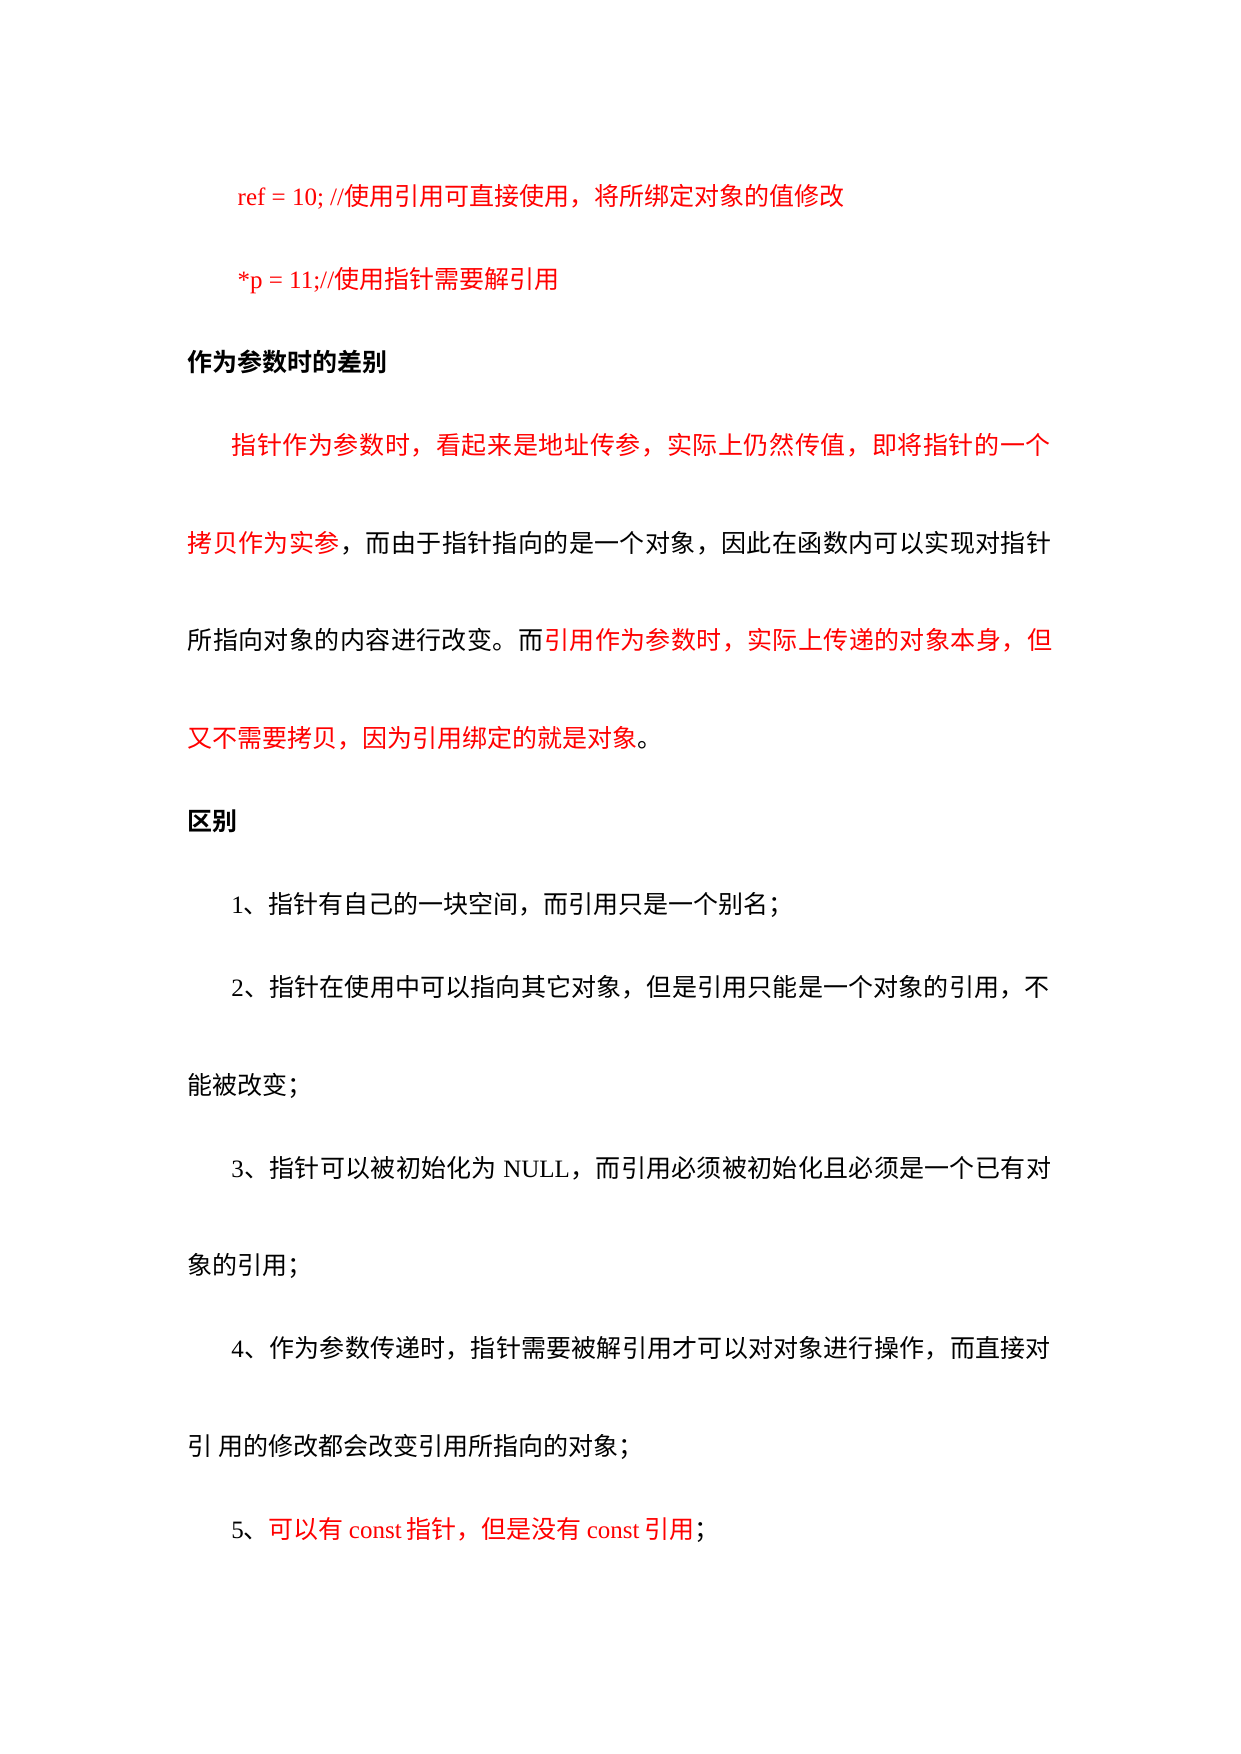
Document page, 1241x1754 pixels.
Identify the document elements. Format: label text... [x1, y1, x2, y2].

text *p = 11;//使用指针需要解引用 [237, 245, 1053, 310]
subtitle 区别 [187, 787, 1053, 852]
text 4、作为参数传递时，指针需要被解引用才可以对对象进行操作，而直接对引 用的修改都会改变引用所指向的对象； [187, 1314, 1053, 1477]
text 指针作为参数时，看起来是地址传参，实际上仍然传值，即将指针的一个拷贝作为实参，而由于指针指向的是一个对象，因此在函数内可以实现对指针所指向对象的内容进行改变。而引用作为参数时，实际上传递的对象本身，但又不需要拷贝，因为引用绑定的就是对象。 [187, 411, 1053, 769]
text 5、可以有const指针，但是没有const引用； [187, 1495, 1053, 1560]
text ref = 10; //使用引用可直接使用，将所绑定对象的值修改 [237, 162, 1053, 227]
text 2、指针在使用中可以指向其它对象，但是引用只能是一个对象的引用，不能被改变； [187, 953, 1053, 1116]
subtitle 作为参数时的差别 [187, 328, 1053, 393]
text 1、指针有自己的一块空间，而引用只是一个别名； [187, 870, 1053, 935]
text 3、指针可以被初始化为NULL，而引用必须被初始化且必须是一个已有对象的引用； [187, 1134, 1053, 1296]
